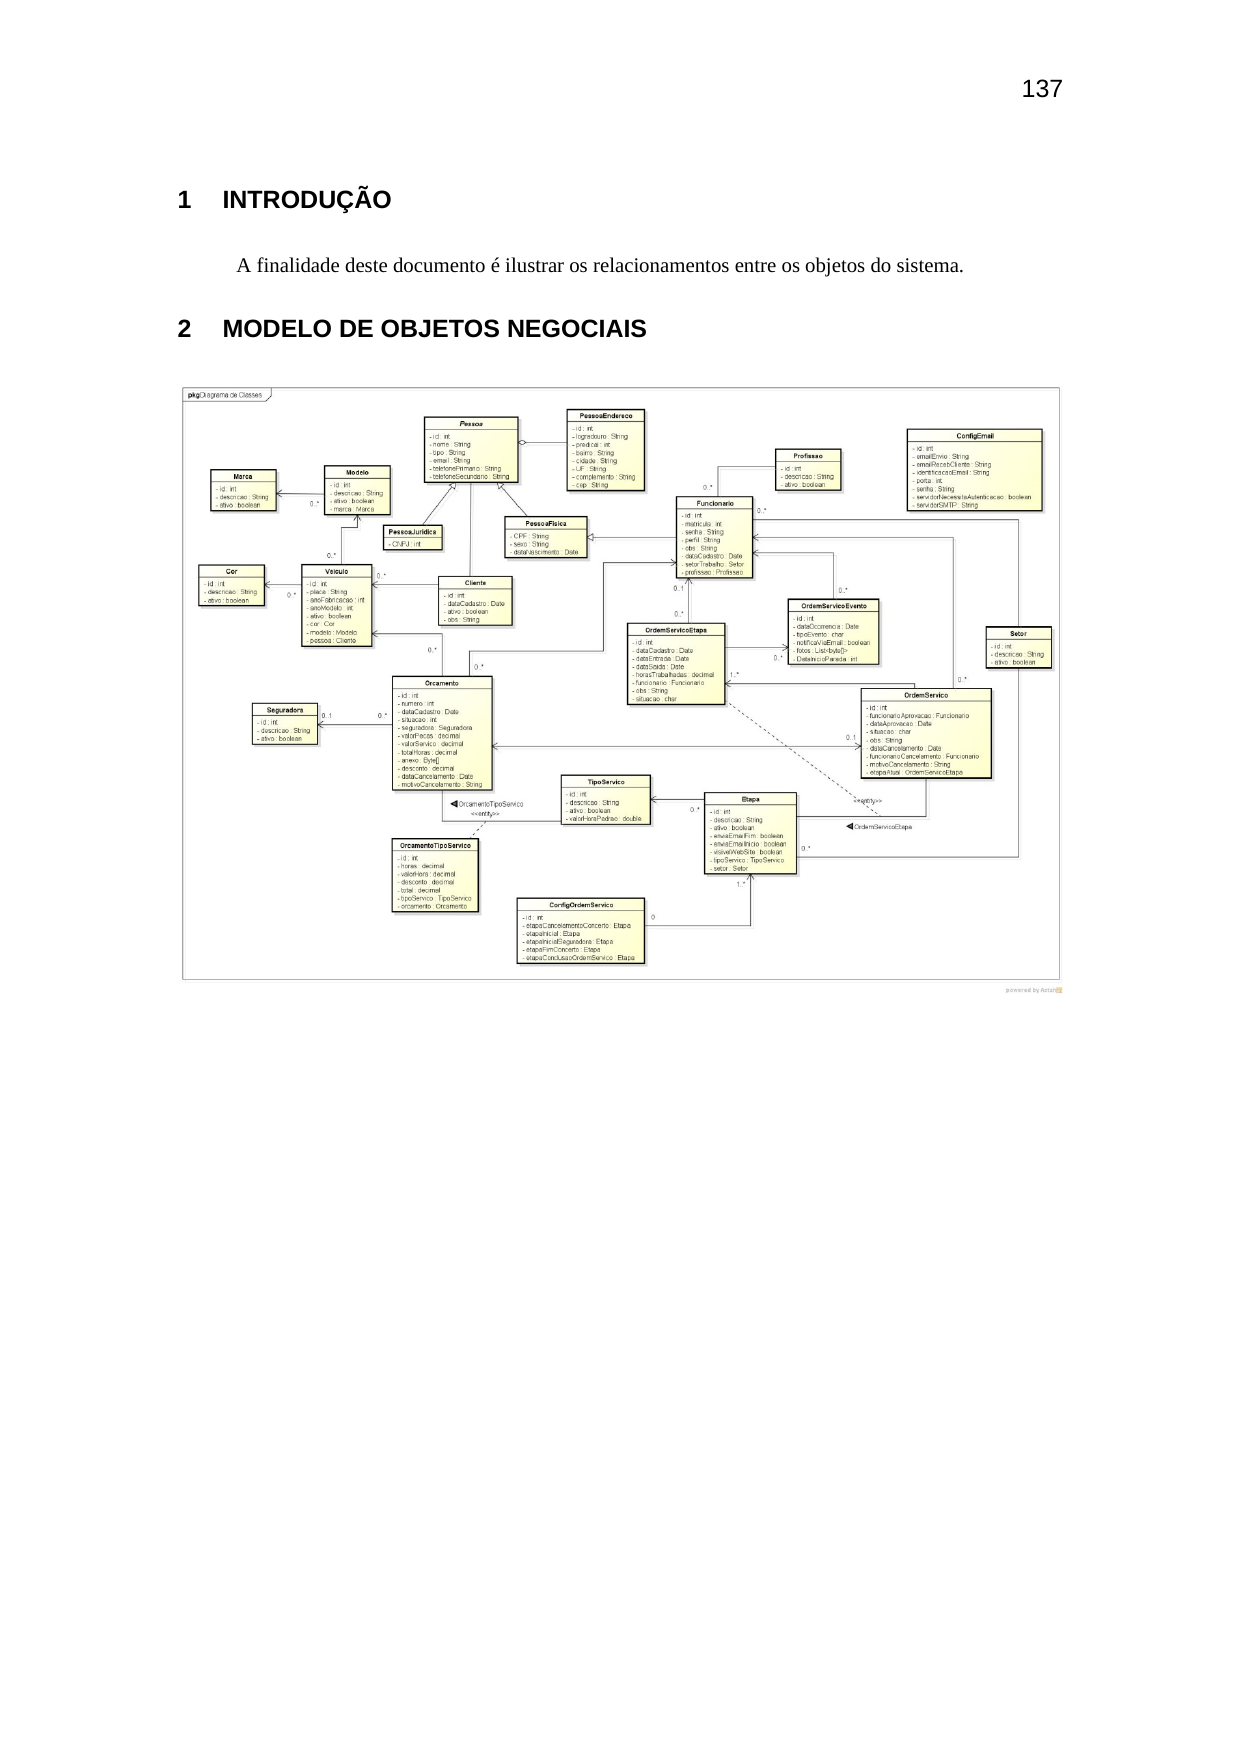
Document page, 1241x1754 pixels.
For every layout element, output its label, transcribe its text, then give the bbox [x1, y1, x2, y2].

text A finalidade deste documento é ilustrar os relacionamentos entre os objetos do sistema. [177, 253, 1063, 277]
text Modelo de Objetos Negociais [177, 314, 1063, 343]
picture [177, 382, 1063, 995]
list Introdução [177, 185, 1063, 214]
